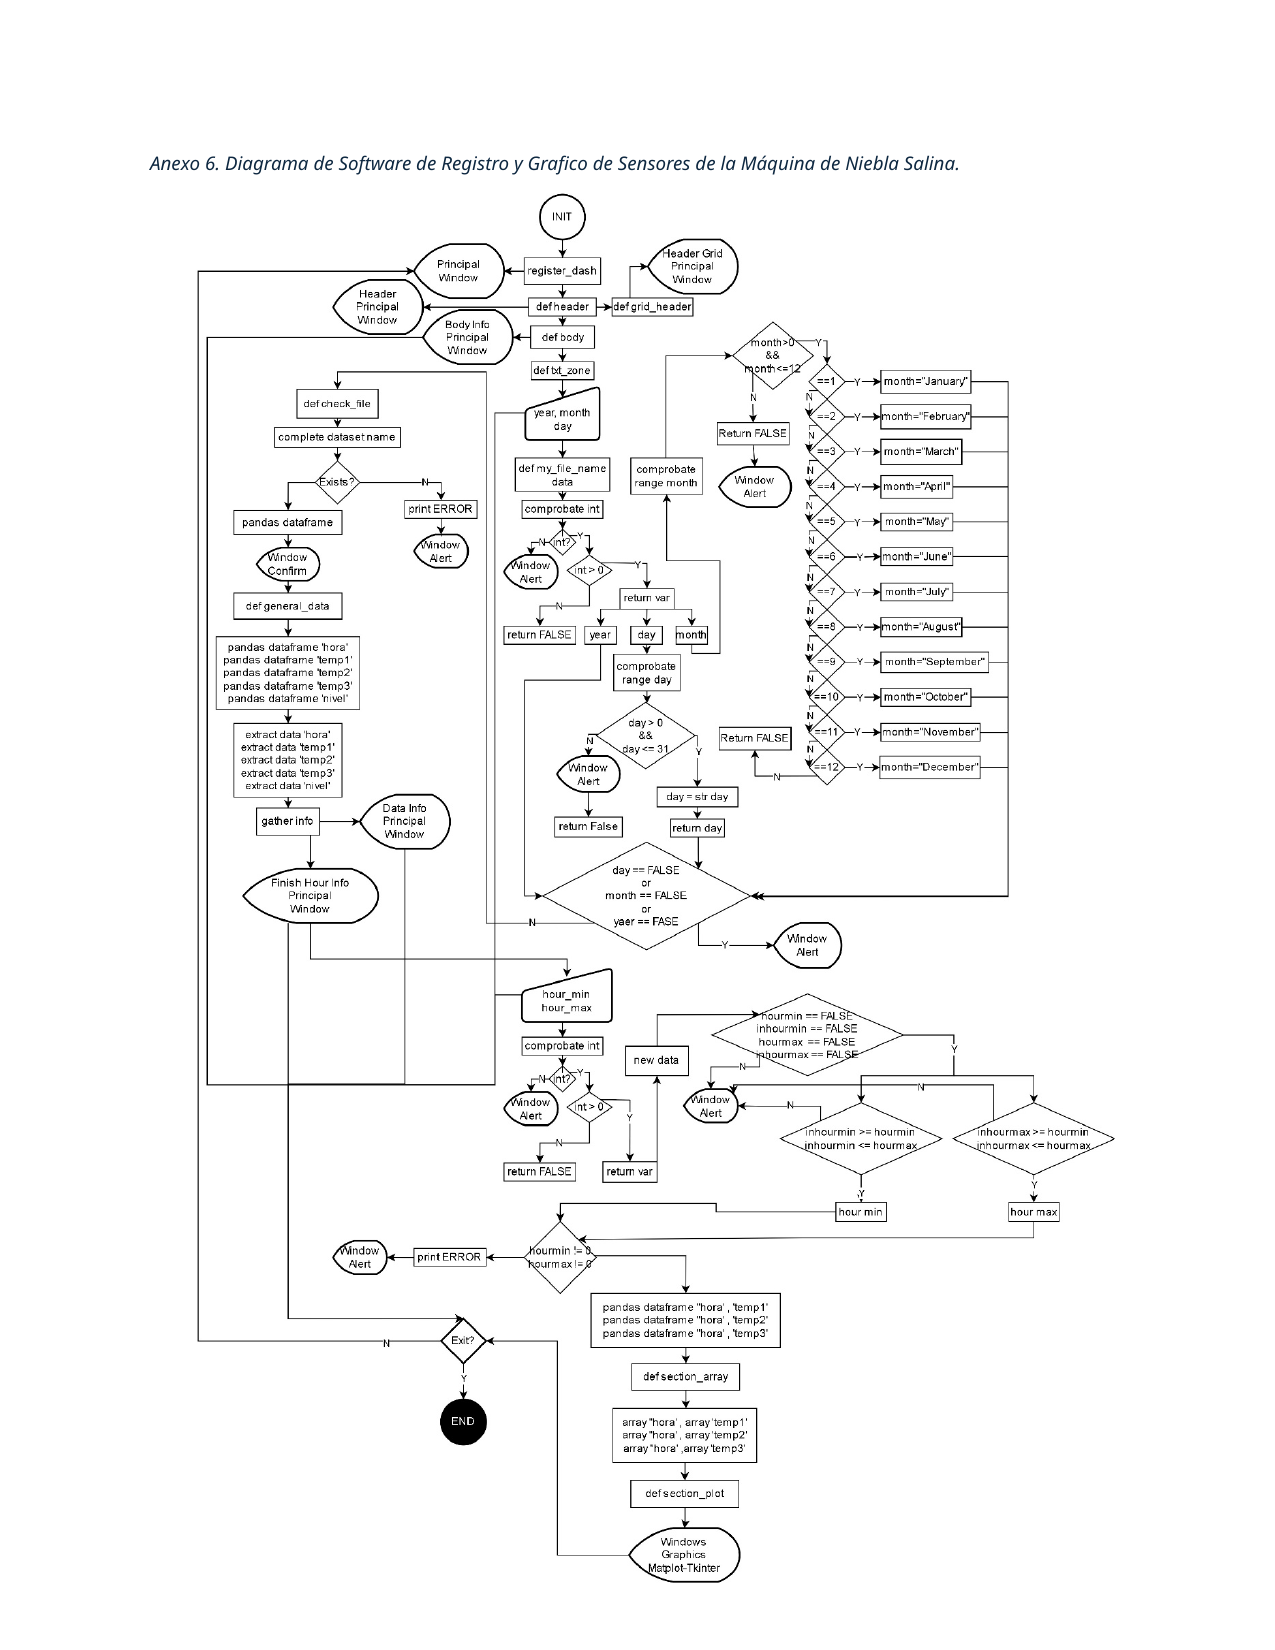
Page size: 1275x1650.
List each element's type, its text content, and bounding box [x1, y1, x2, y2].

picture [191, 193, 1115, 1583]
